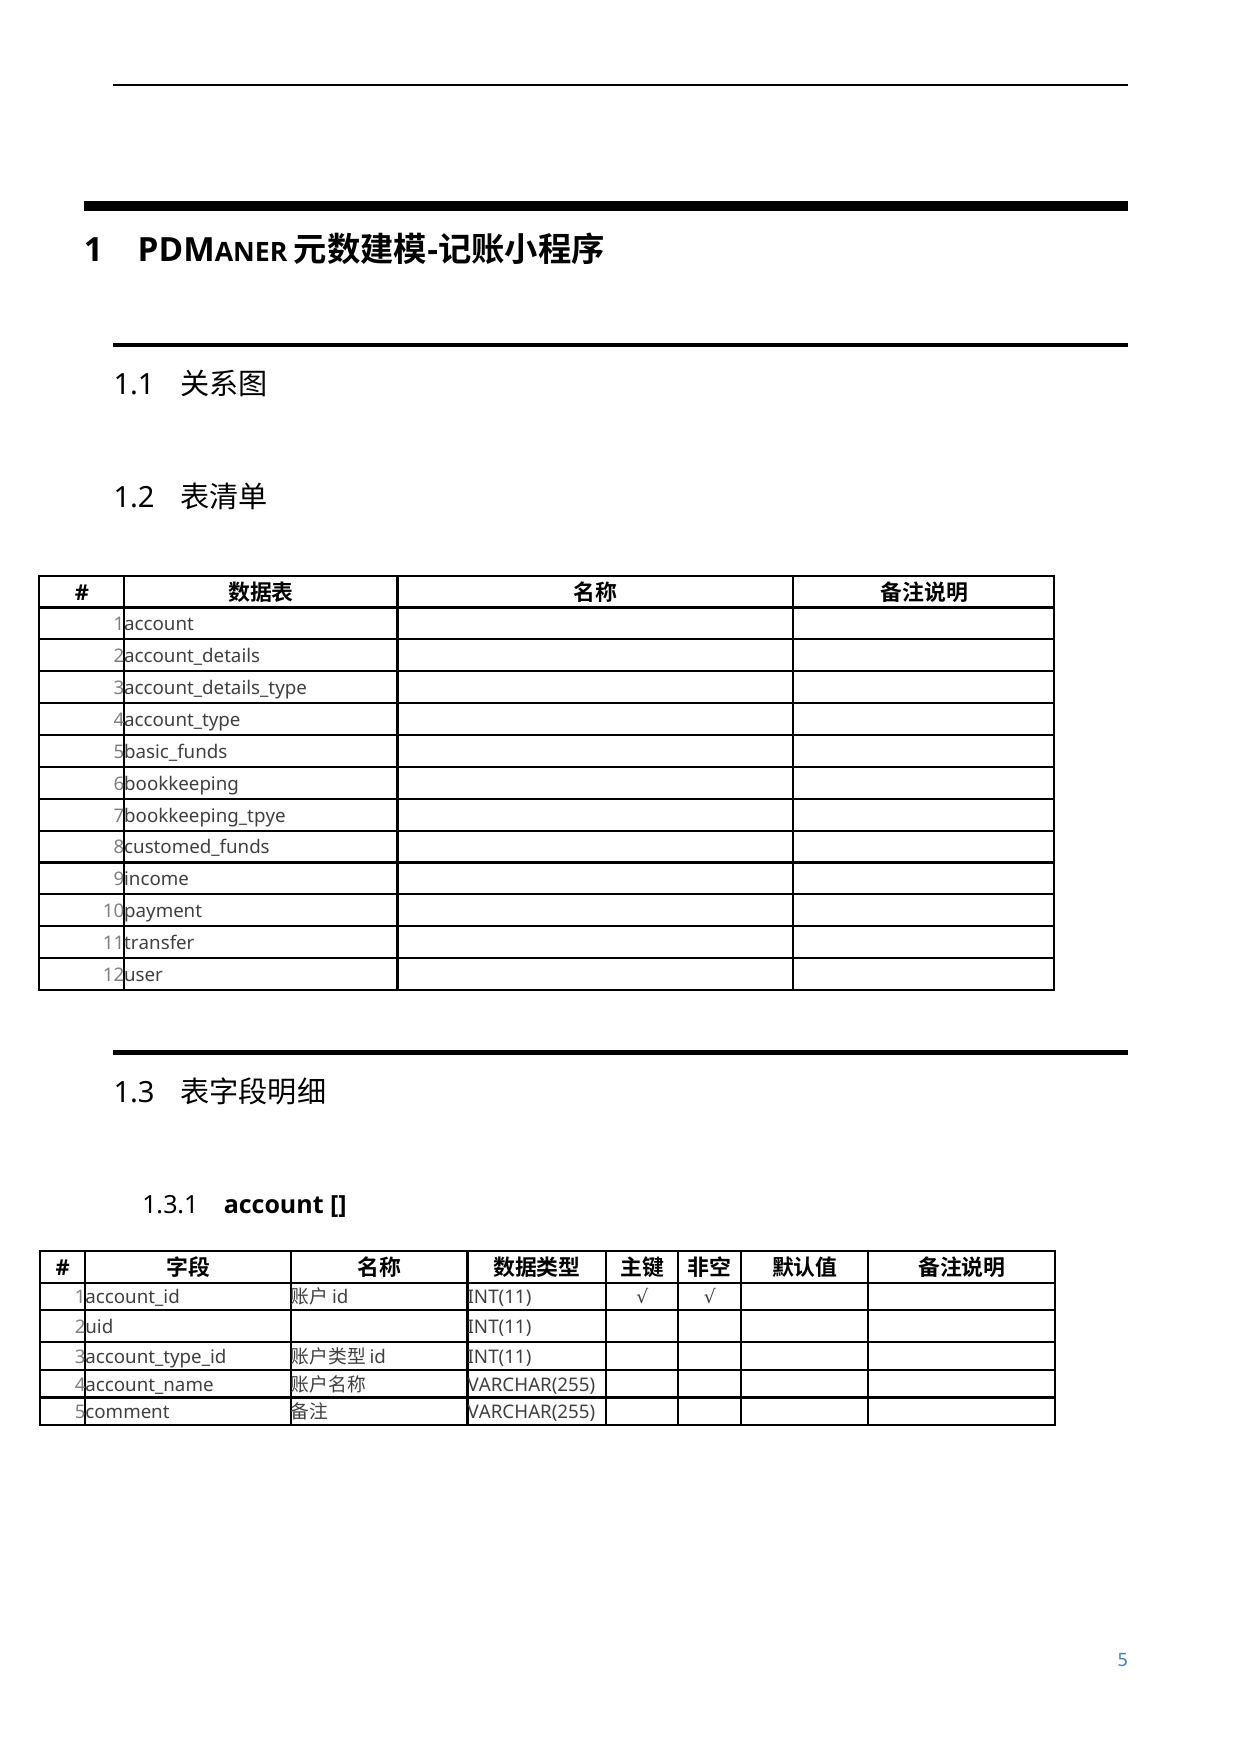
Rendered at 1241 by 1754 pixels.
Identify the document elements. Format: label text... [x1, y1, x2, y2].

table_cell account_type_id [86, 1343, 290, 1369]
table_cell [794, 768, 1053, 798]
table_cell 备注 [292, 1399, 466, 1424]
table_cell [794, 959, 1053, 989]
table_cell 8 [40, 832, 123, 861]
table_cell [399, 832, 792, 861]
table_cell [794, 927, 1053, 957]
table_cell [607, 1399, 677, 1424]
table_cell [399, 736, 792, 766]
table_cell [679, 1399, 740, 1424]
table_cell [794, 609, 1053, 638]
table_cell [607, 1311, 677, 1341]
table_cell [292, 1311, 466, 1341]
table_header 名称 [292, 1252, 466, 1282]
subtitle 表清单 [113, 455, 1128, 530]
table_header 主键 [607, 1252, 677, 1282]
table_cell 账户类型id [292, 1343, 466, 1369]
table_cell [794, 864, 1053, 893]
table_cell [794, 895, 1053, 925]
table_cell VARCHAR(255) [469, 1371, 605, 1396]
table_cell account_name [86, 1371, 290, 1396]
table_cell bookkeeping_tpye [125, 800, 396, 829]
table_cell 1 [40, 609, 123, 638]
table_cell [794, 704, 1053, 734]
subtitle PDManer元数建模-记账小程序 [84, 211, 1128, 281]
table_cell [742, 1343, 867, 1369]
table_cell 10 [40, 895, 123, 925]
table_cell 账户名称 [292, 1371, 466, 1396]
table_cell [607, 1343, 677, 1369]
table_cell [794, 640, 1053, 670]
table_cell [399, 927, 792, 957]
table_cell [869, 1371, 1054, 1396]
table_cell 3 [41, 1343, 84, 1369]
table_cell [679, 1311, 740, 1341]
table_header 字段 [86, 1252, 290, 1282]
table_cell [399, 768, 792, 798]
table_cell user [125, 959, 396, 989]
table_cell 1 [41, 1284, 84, 1309]
table_cell INT(11) [469, 1343, 605, 1369]
table_cell customed_funds [125, 832, 396, 861]
table_header 默认值 [742, 1252, 867, 1282]
table_cell [869, 1343, 1054, 1369]
table_cell INT(11) [469, 1284, 605, 1309]
table_cell [742, 1399, 867, 1424]
table_cell [869, 1399, 1054, 1424]
table_cell 2 [40, 640, 123, 670]
table_cell basic_funds [125, 736, 396, 766]
table_header # [40, 577, 123, 606]
table_cell 9 [40, 864, 123, 893]
table_cell account_details [125, 640, 396, 670]
table_cell account_details_type [125, 672, 396, 702]
table_cell [742, 1371, 867, 1396]
table_cell [399, 959, 792, 989]
table_cell 11 [40, 927, 123, 957]
table_cell payment [125, 895, 396, 925]
table_cell [399, 640, 792, 670]
table_header 数据类型 [469, 1252, 605, 1282]
subtitle 关系图 [113, 347, 1128, 417]
table_cell 12 [40, 959, 123, 989]
table_cell VARCHAR(255) [469, 1399, 605, 1424]
table_cell INT(11) [469, 1311, 605, 1341]
table_cell account [125, 609, 396, 638]
subtitle account [] [142, 1169, 1128, 1237]
table_cell [399, 864, 792, 893]
table_cell 7 [40, 800, 123, 829]
table_cell √ [679, 1284, 740, 1309]
table_cell √ [607, 1284, 677, 1309]
table_cell account_type [125, 704, 396, 734]
table_cell [742, 1311, 867, 1341]
table_cell account_id [86, 1284, 290, 1309]
table_cell 3 [40, 672, 123, 702]
table_cell 5 [41, 1399, 84, 1424]
table_cell [794, 832, 1053, 861]
table_cell income [125, 864, 396, 893]
table_cell [742, 1284, 867, 1309]
table_cell bookkeeping [125, 768, 396, 798]
table_cell [869, 1284, 1054, 1309]
table_cell [399, 895, 792, 925]
table_header 名称 [399, 577, 792, 606]
table_cell transfer [125, 927, 396, 957]
table_cell [794, 672, 1053, 702]
table_header # [41, 1252, 84, 1282]
table_cell 2 [41, 1311, 84, 1341]
table_cell [399, 704, 792, 734]
table_cell 账户id [292, 1284, 466, 1309]
table_cell 5 [40, 736, 123, 766]
table_cell [607, 1371, 677, 1396]
table_cell [794, 800, 1053, 829]
table_cell [869, 1311, 1054, 1341]
table_cell 4 [41, 1371, 84, 1396]
subtitle 表字段明细 [113, 1055, 1128, 1125]
table_header 备注说明 [869, 1252, 1054, 1282]
table_cell 6 [40, 768, 123, 798]
table_cell 4 [40, 704, 123, 734]
table_cell [399, 672, 792, 702]
table_cell [679, 1343, 740, 1369]
table_header 数据表 [125, 577, 396, 606]
table_cell [399, 800, 792, 829]
table_header 备注说明 [794, 577, 1053, 606]
table_cell [679, 1371, 740, 1396]
table_cell uid [86, 1311, 290, 1341]
table_cell comment [86, 1399, 290, 1424]
table_cell [794, 736, 1053, 766]
table_cell [399, 609, 792, 638]
table_header 非空 [679, 1252, 740, 1282]
